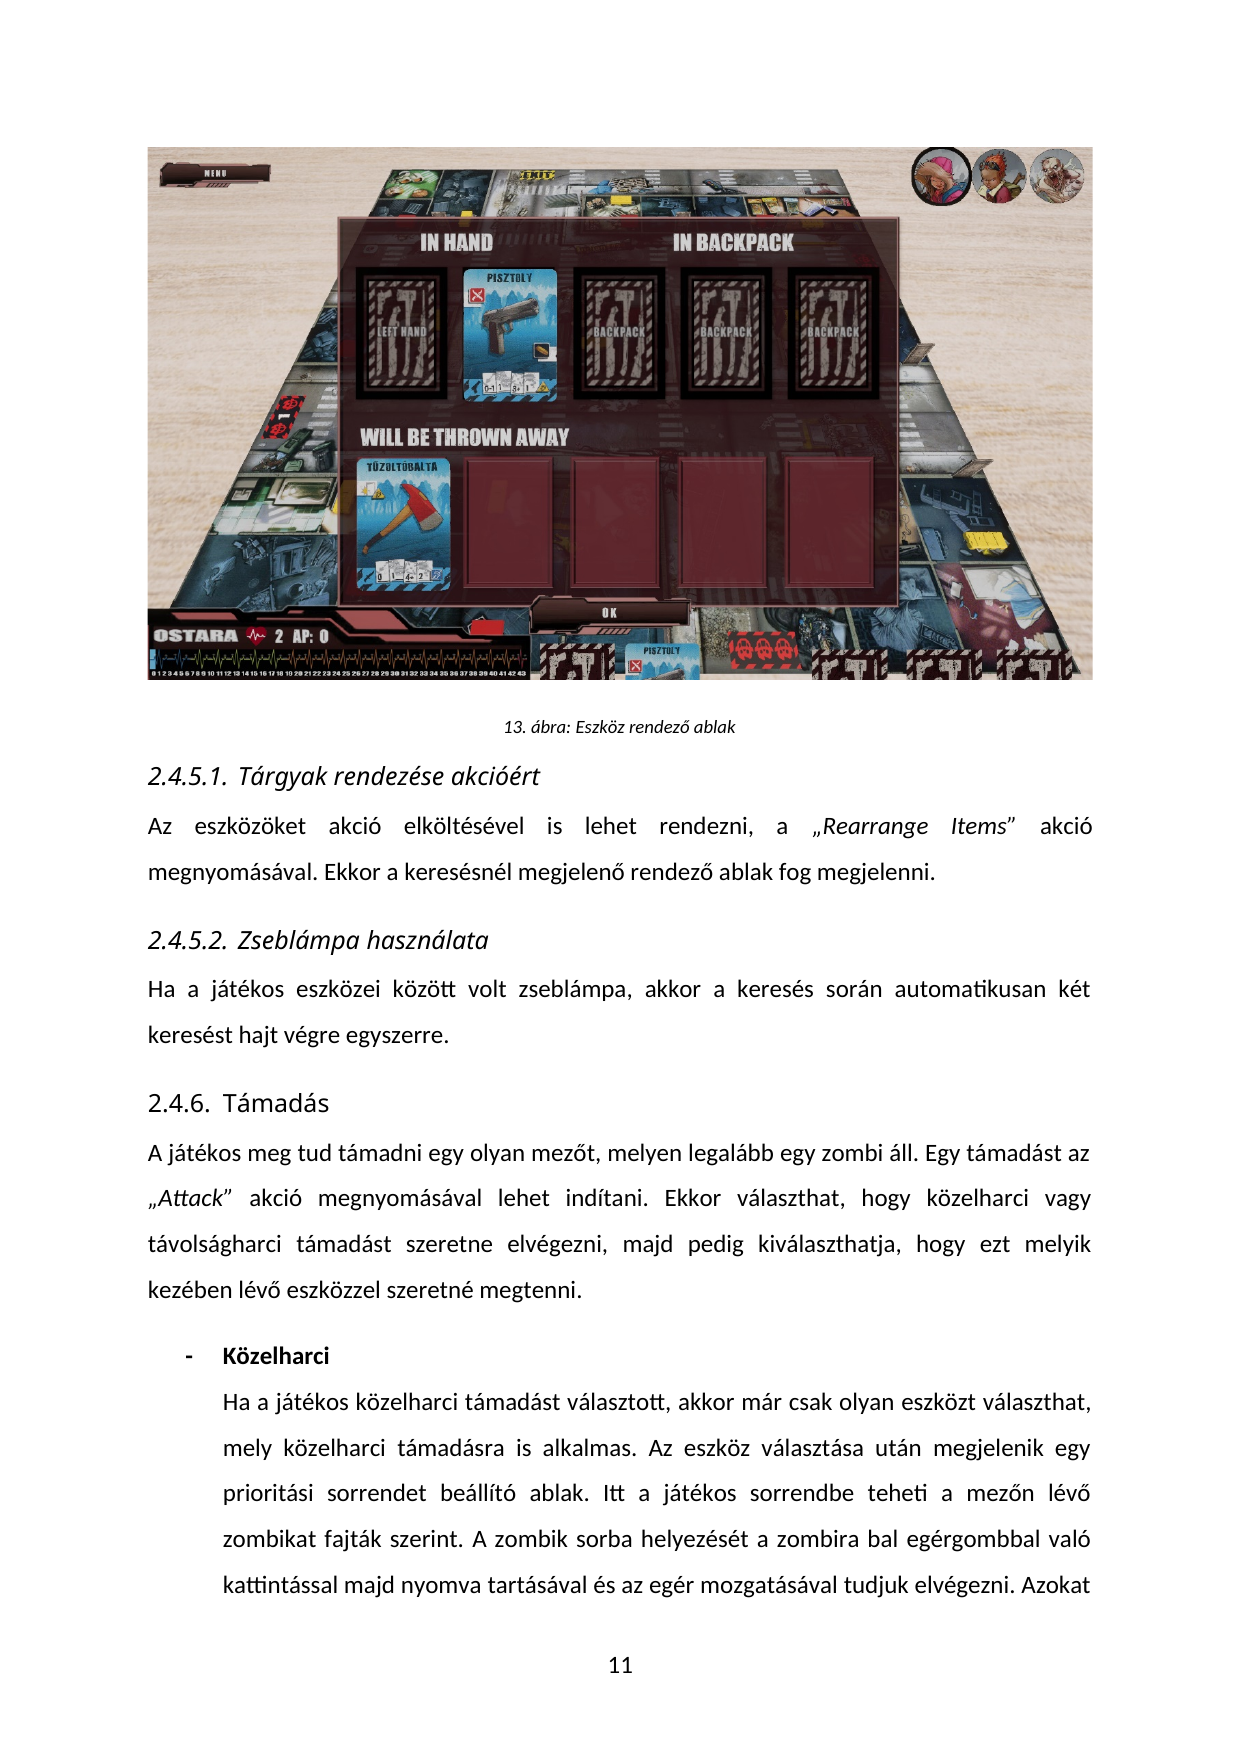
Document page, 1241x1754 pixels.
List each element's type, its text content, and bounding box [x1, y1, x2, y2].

text A játékos meg tud támadni egy olyan mezőt, melyen legalább egy zombi áll. Egy támadást az „Attack” akció megnyomásával lehet indítani. Ekkor választhat, hogy közelharci vagy távolságharci támadást szeretne elvégezni, majd pedig kiválaszthatja, hogy ezt melyik kezében lévő eszközzel szeretné megtenni. [148, 1137, 1092, 1304]
subtitle Zseblámpa használata [148, 922, 1092, 956]
text Az eszközöket akció elköltésével is lehet rendezni, a „Rearrange Items” akció megnyomásával. Ekkor a keresésnél megjelenő rendező ablak fog megjelenni. [148, 810, 1092, 886]
list Közelharci [185, 1340, 1092, 1371]
text Ha a játékos eszközei között volt zseblámpa, akkor a keresés során automatikusan két keresést hajt végre egyszerre. [148, 973, 1092, 1049]
picture [147, 147, 1093, 680]
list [223, 1386, 1092, 1599]
subtitle Tárgyak rendezése akcióért [148, 759, 1092, 793]
text 13. ábra: Eszköz rendező ablak [148, 715, 1092, 738]
subtitle Támadás [148, 1086, 1092, 1120]
